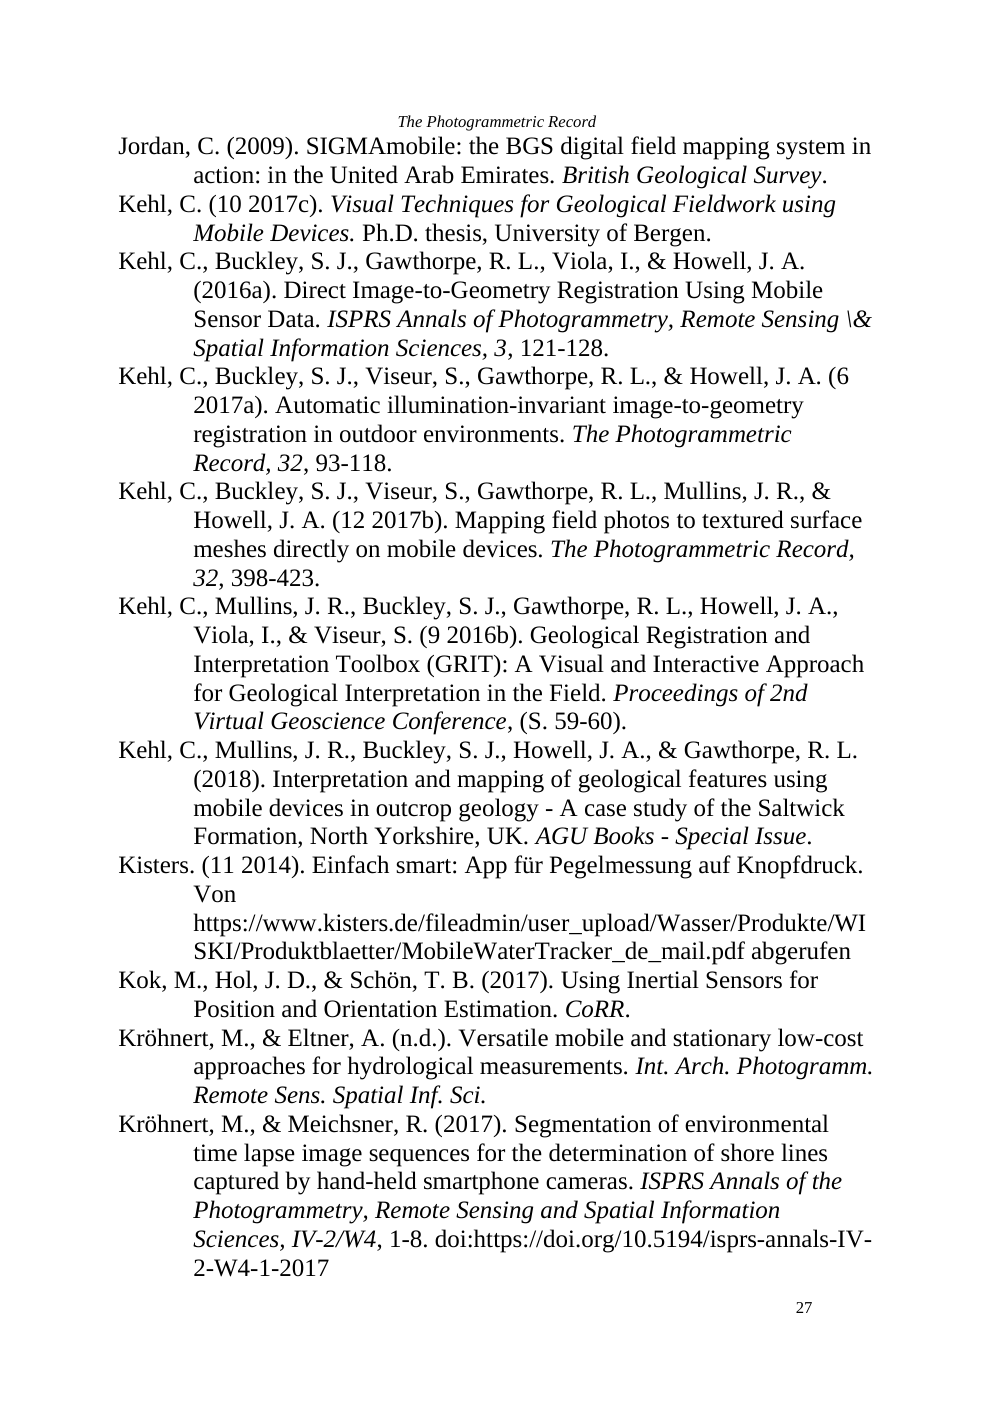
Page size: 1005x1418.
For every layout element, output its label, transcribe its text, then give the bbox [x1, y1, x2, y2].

text Kehl, C., Mullins, J. R., Buckley, S. J., Gawthorpe, R. L., Howell, J. A., Viola, I., & Viseur, S. (9 2016b). Geological Registration and Interpretation Toolbox (GRIT): A Visual and Interactive Approach for Geological Interpretation in the Field. Proceedings of 2nd Virtual Geoscience Conference, (S. 59-60). [118, 591, 877, 735]
text Kröhnert, M., & Eltner, A. (n.d.). Versatile mobile and stationary low-cost approaches for hydrological measurements. Int. Arch. Photogramm. Remote Sens. Spatial Inf. Sci. [118, 1023, 877, 1109]
text Kröhnert, M., & Meichsner, R. (2017). Segmentation of environmental time lapse image sequences for the determination of shore lines captured by hand-held smartphone cameras. ISPRS Annals of the Photogrammetry, Remote Sensing and Spatial Information Sciences, IV-2/W4, 1-8. doi:https://doi.org/10.5194/isprs-annals-IV-2-W4-1-2017 [118, 1109, 877, 1281]
text Jordan, C. (2009). SIGMAmobile: the BGS digital field mapping system in action: in the United Arab Emirates. British Geological Survey. [118, 131, 877, 189]
text Kok, M., Hol, J. D., & Schön, T. B. (2017). Using Inertial Sensors for Position and Orientation Estimation. CoRR. [118, 965, 877, 1023]
text Kehl, C., Buckley, S. J., Gawthorpe, R. L., Viola, I., & Howell, J. A. (2016a). Direct Image-to-Geometry Registration Using Mobile Sensor Data. ISPRS Annals of Photogrammetry, Remote Sensing \& Spatial Information Sciences, 3, 121-128. [118, 246, 877, 361]
text Kehl, C., Buckley, S. J., Viseur, S., Gawthorpe, R. L., & Howell, J. A. (6 2017a). Automatic illumination-invariant image-to-geometry registration in outdoor environments. The Photogrammetric Record, 32, 93-118. [118, 361, 877, 476]
text Kehl, C. (10 2017c). Visual Techniques for Geological Fieldwork using Mobile Devices. Ph.D. thesis, University of Bergen. [118, 189, 877, 246]
text Kisters. (11 2014). Einfach smart: App für Pegelmessung auf Knopfdruck. Von https://www.kisters.de/fileadmin/user_upload/Wasser/Produkte/WISKI/Produktblaetter/MobileWaterTracker_de_mail.pdf abgerufen [118, 850, 877, 965]
text Kehl, C., Mullins, J. R., Buckley, S. J., Howell, J. A., & Gawthorpe, R. L. (2018). Interpretation and mapping of geological features using mobile devices in outcrop geology - A case study of the Saltwick Formation, North Yorkshire, UK. AGU Books - Special Issue. [118, 735, 877, 850]
text Kehl, C., Buckley, S. J., Viseur, S., Gawthorpe, R. L., Mullins, J. R., & Howell, J. A. (12 2017b). Mapping field photos to textured surface meshes directly on mobile devices. The Photogrammetric Record, 32, 398-423. [118, 476, 877, 591]
